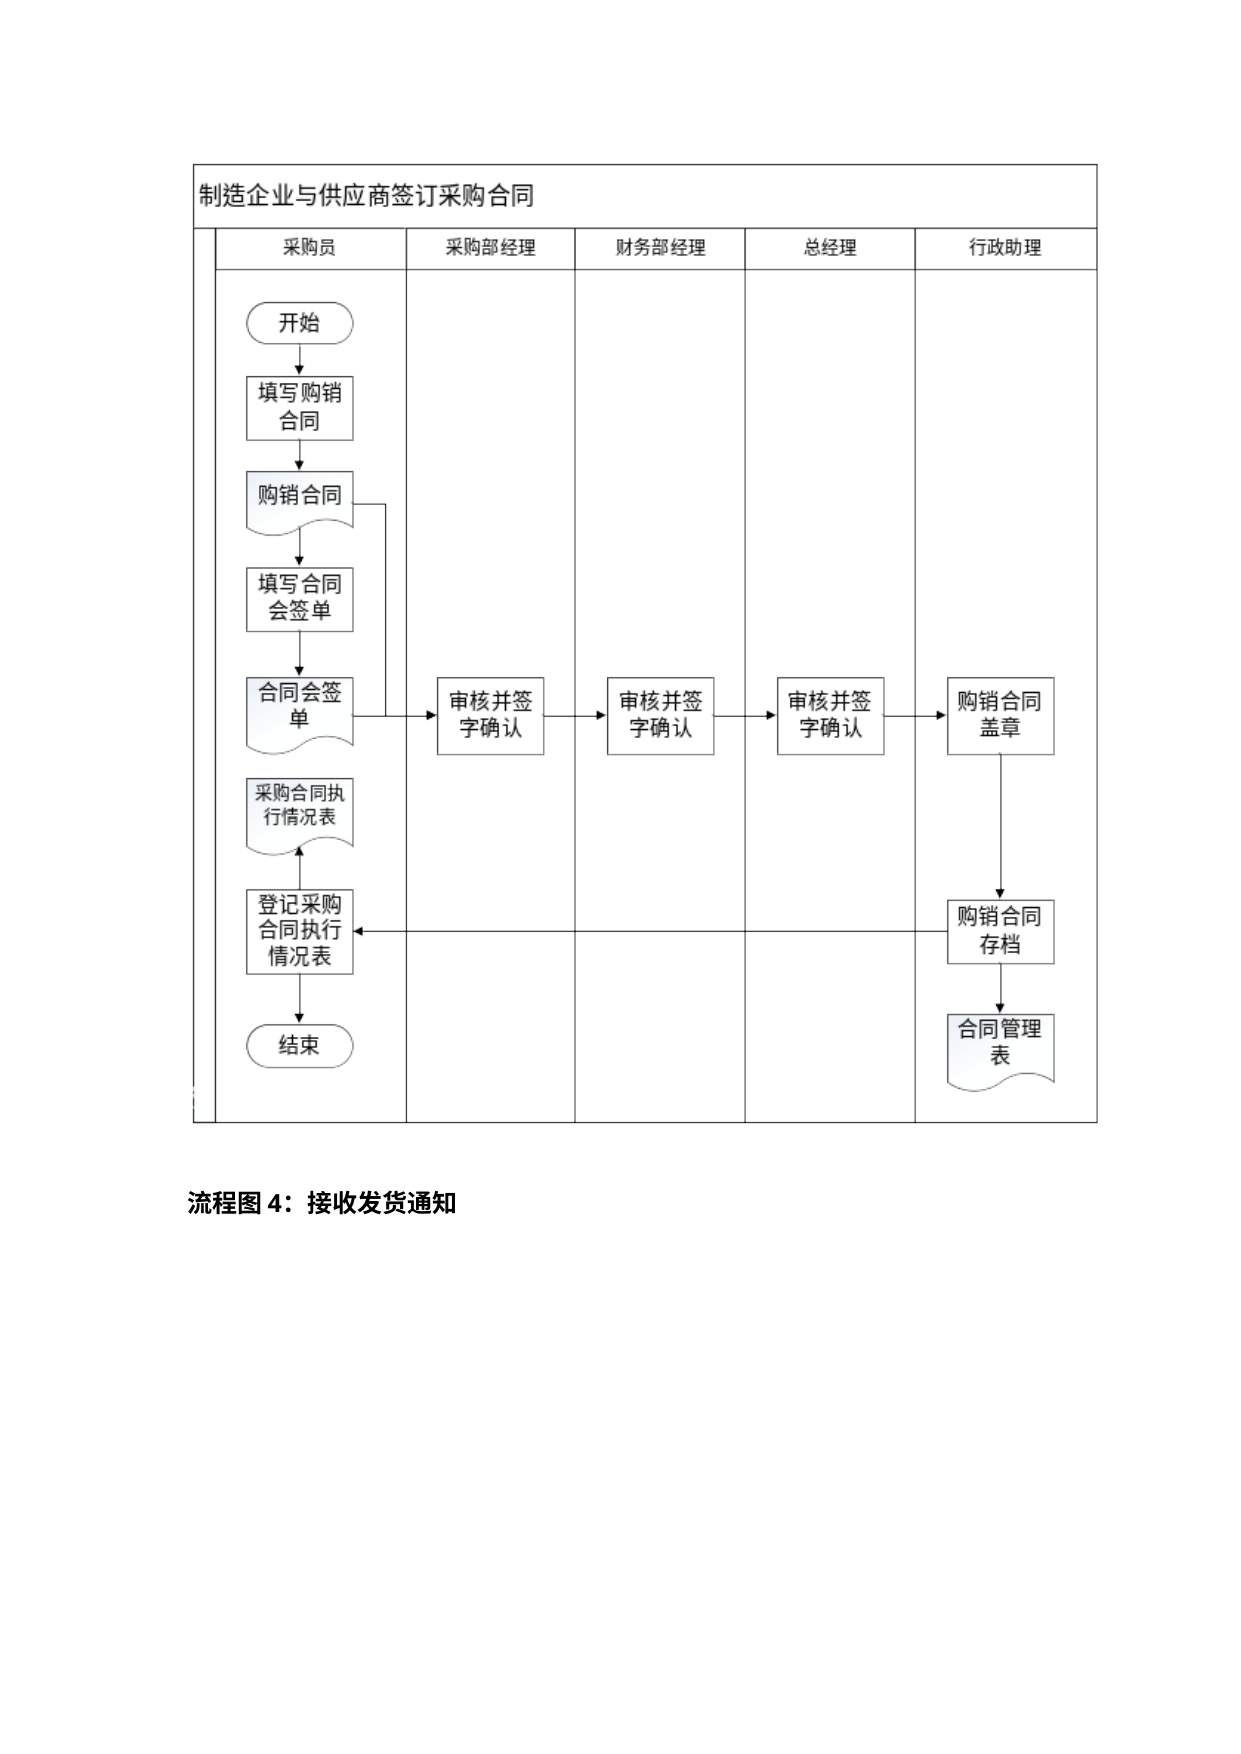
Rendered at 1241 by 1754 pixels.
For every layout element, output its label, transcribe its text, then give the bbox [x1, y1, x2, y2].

text 流程图4：接收发货通知 [187, 1169, 1053, 1234]
